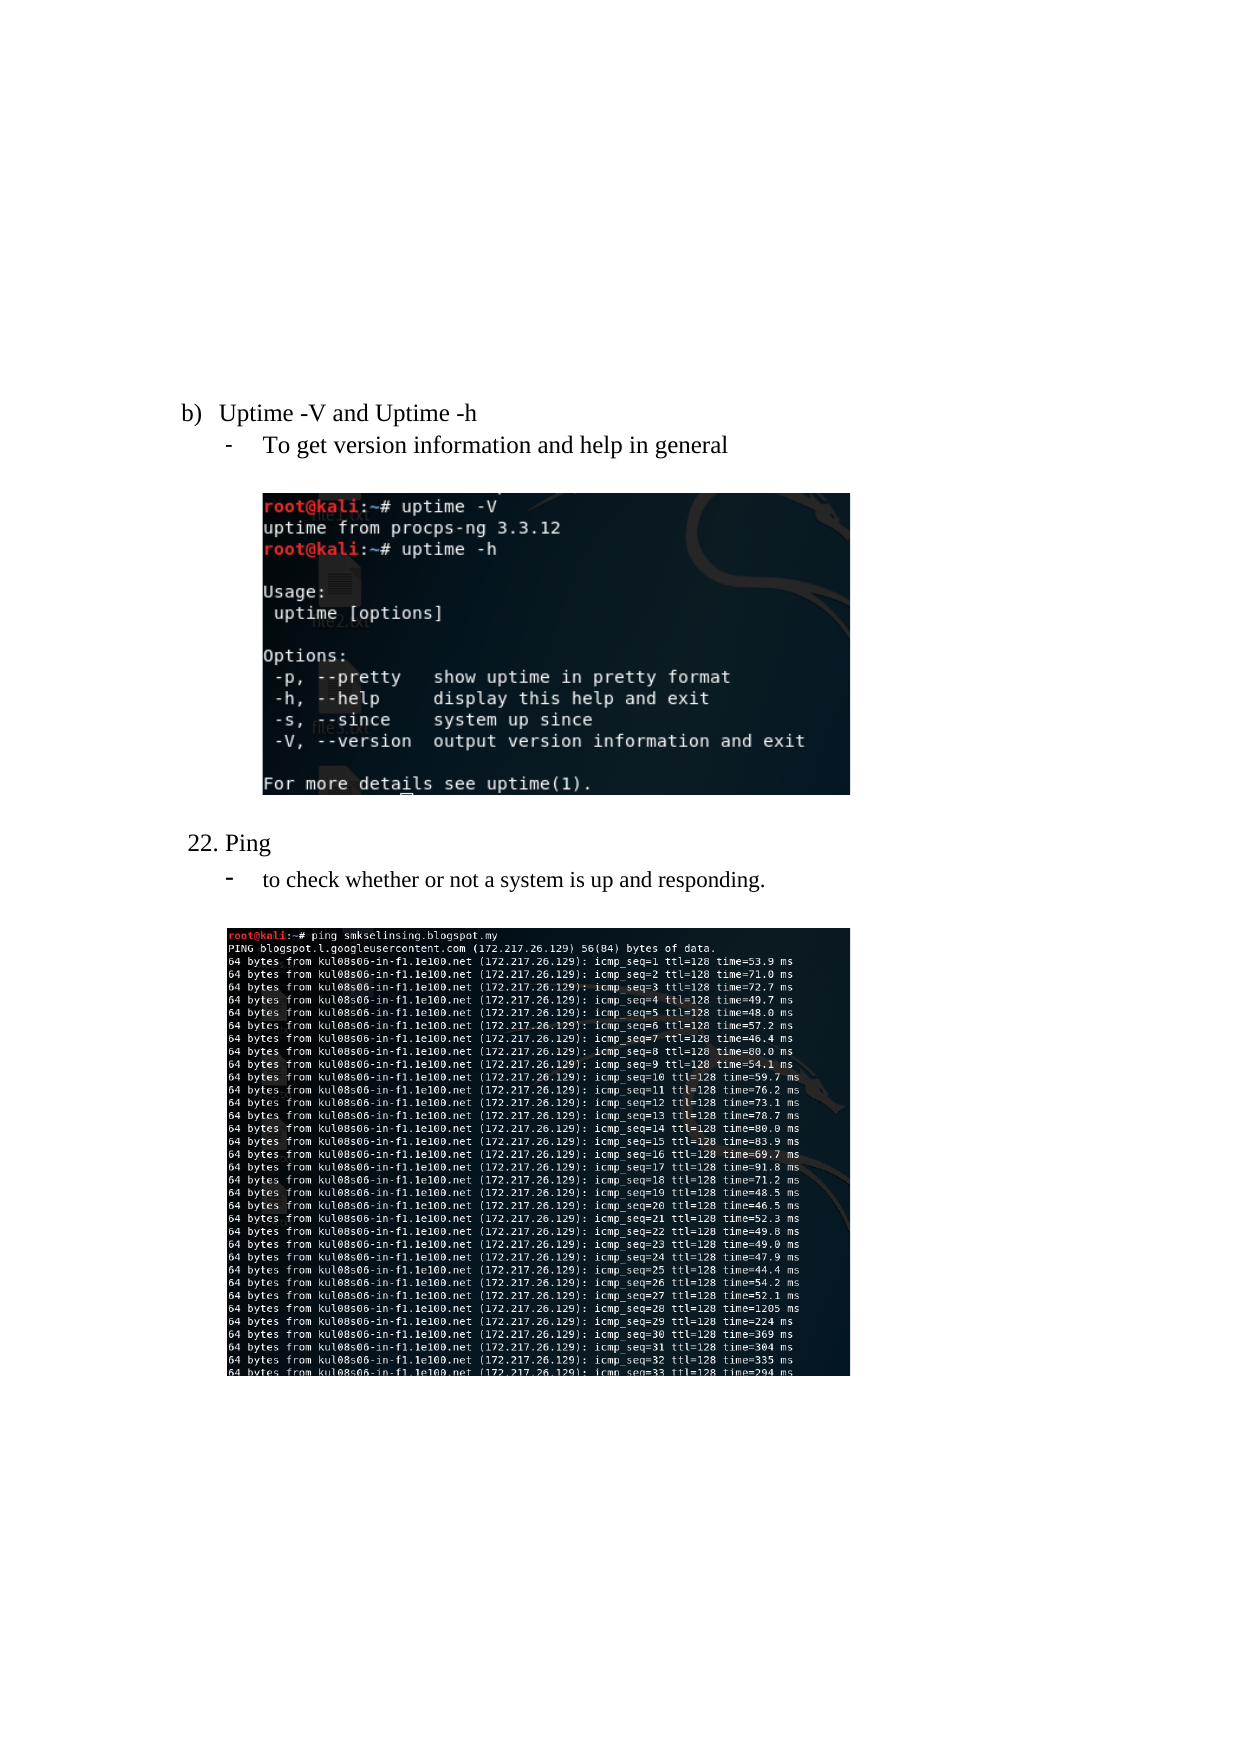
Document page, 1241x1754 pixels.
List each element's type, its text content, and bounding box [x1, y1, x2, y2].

list To get version information and help in general [225, 429, 1090, 460]
list Ping [187, 828, 1090, 857]
list to check whether or not a system is up and responding. [225, 859, 1090, 895]
picture [262, 493, 851, 795]
picture [226, 928, 851, 1376]
list Uptime -V and Uptime -h [181, 398, 1090, 427]
